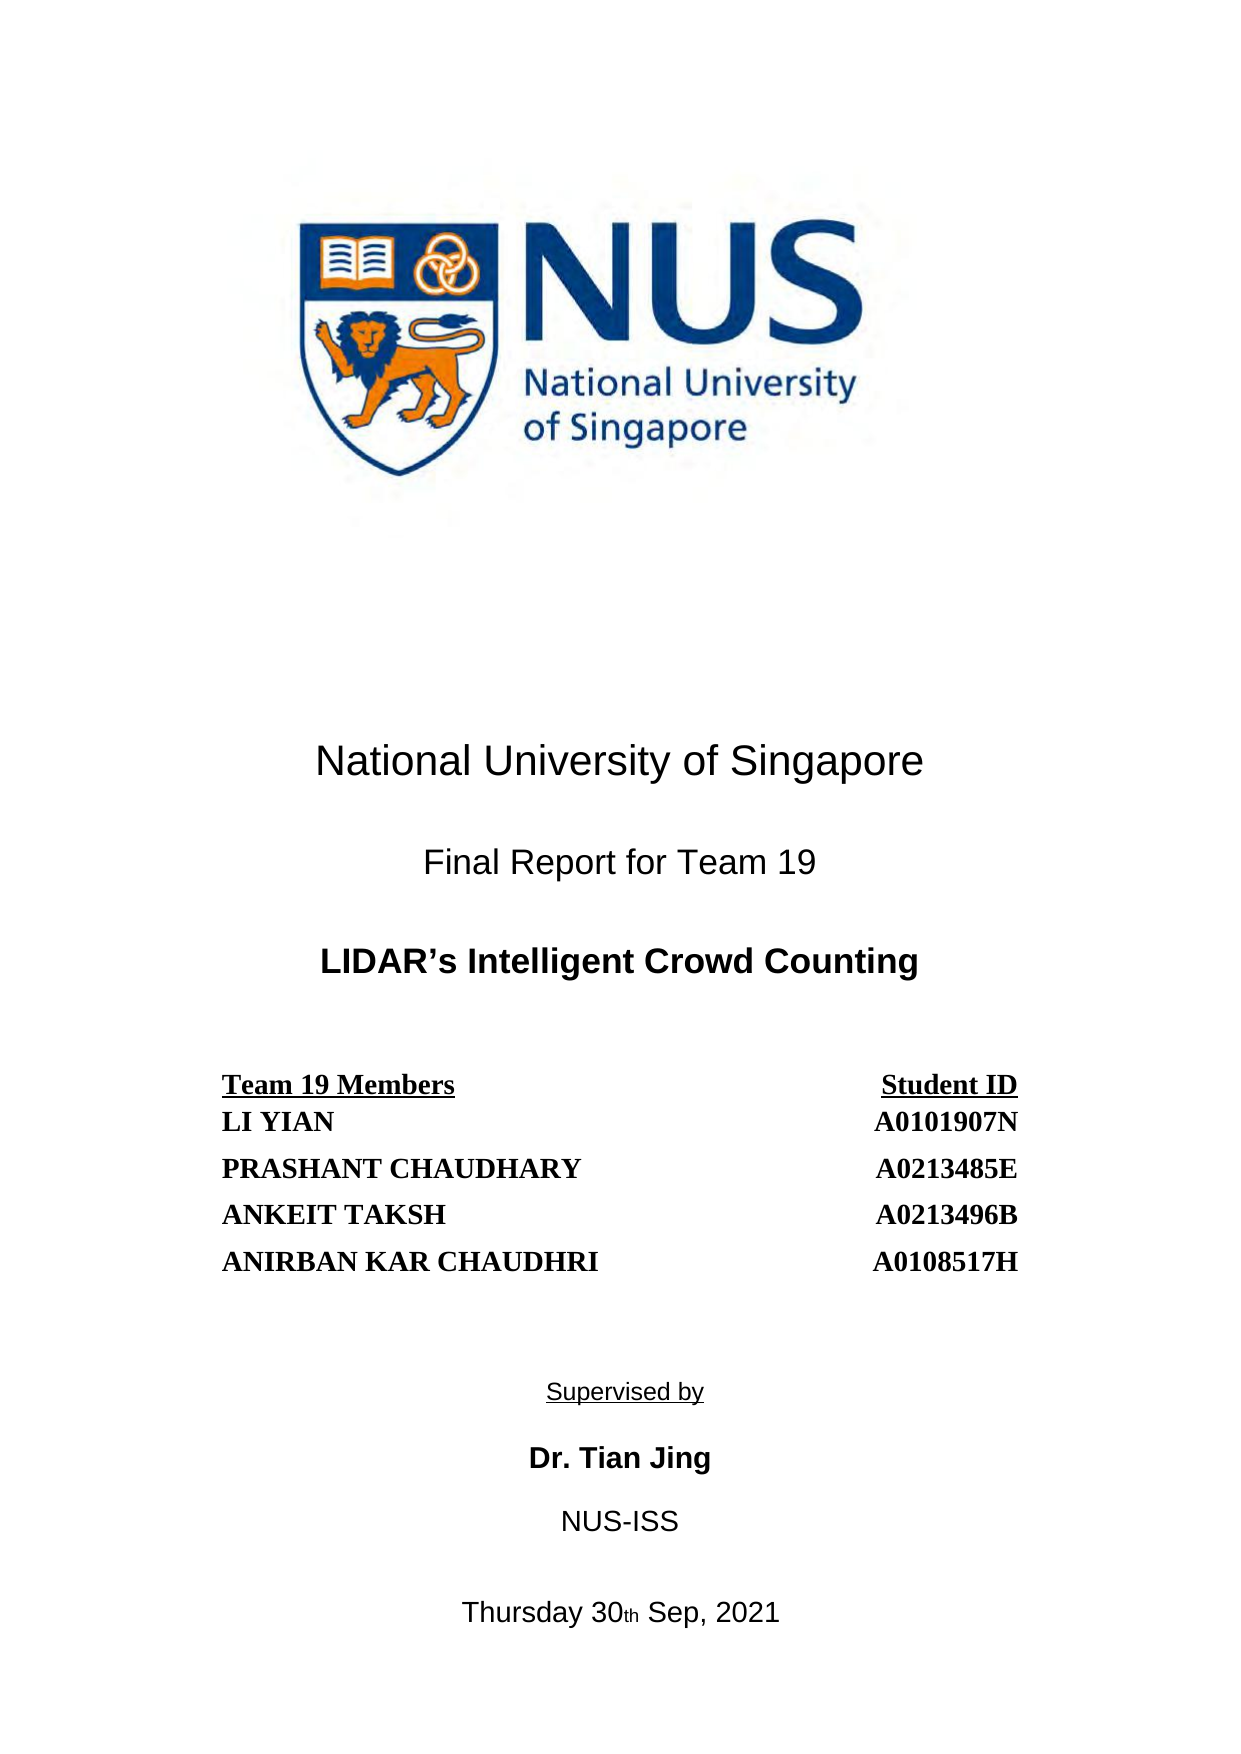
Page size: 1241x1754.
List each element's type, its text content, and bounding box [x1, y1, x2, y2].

table_header Team 19 Members [210, 1067, 712, 1104]
text LIDAR’s Intelligent Crowd Counting [150, 940, 1089, 981]
table_cell A0108517H [713, 1244, 1029, 1291]
table_cell A0101907N [713, 1104, 1029, 1151]
text NUS-ISS [150, 1504, 1089, 1538]
table_cell A0213485E [713, 1151, 1029, 1197]
table_cell A0213496B [713, 1198, 1029, 1244]
table_cell ANKEIT TAKSH [210, 1198, 712, 1244]
table_cell LI YIAN [210, 1104, 712, 1151]
text Final Report for Team 19 [150, 842, 1089, 882]
text National University of Singapore [150, 735, 1089, 784]
table_cell ANIRBAN KAR CHAUDHRI [210, 1244, 712, 1291]
text Dr. Tian Jing [150, 1441, 1090, 1475]
table_cell PRASHANT CHAUDHARY [210, 1151, 712, 1197]
picture [179, 102, 983, 601]
table_header Student ID [713, 1067, 1029, 1104]
text Thursday 30th Sep, 2021 [150, 1595, 1092, 1629]
text Supervised by [546, 1377, 1090, 1406]
